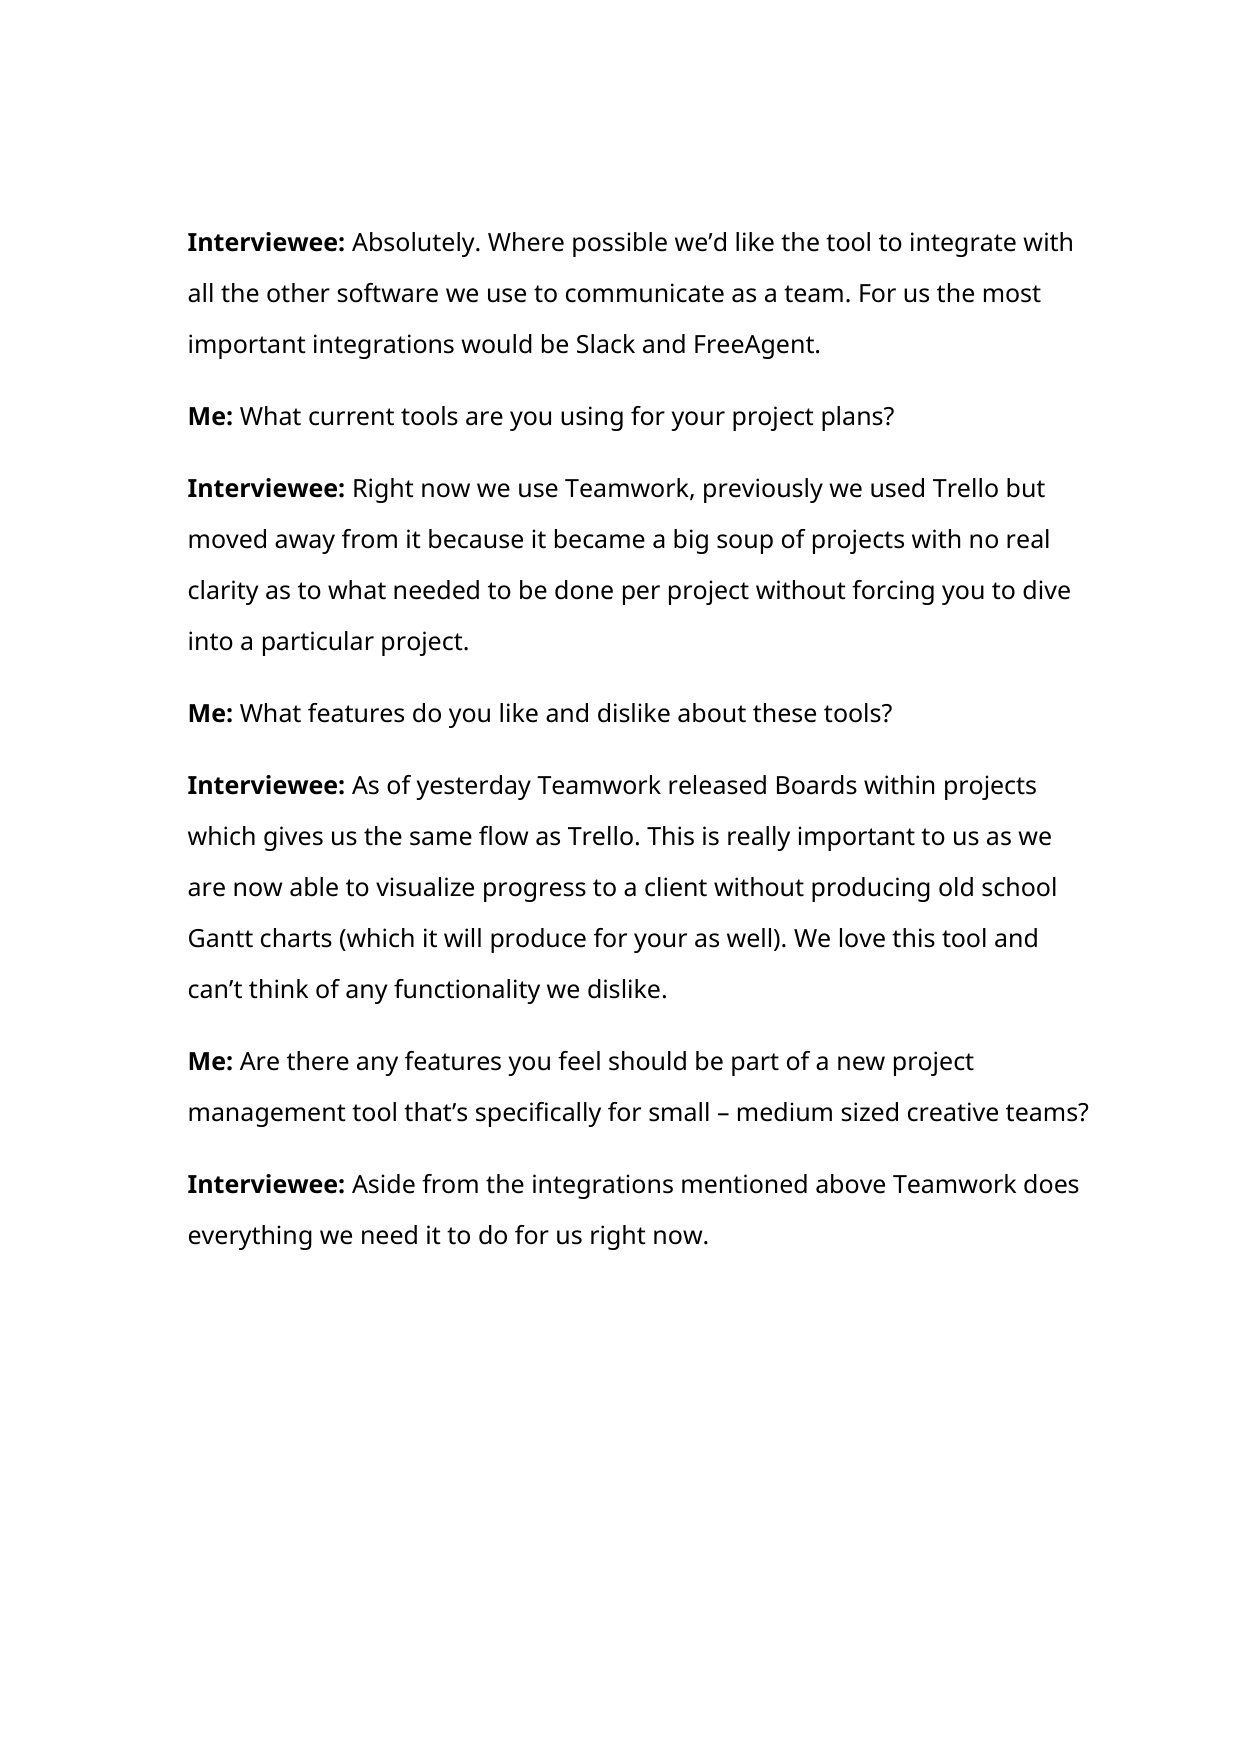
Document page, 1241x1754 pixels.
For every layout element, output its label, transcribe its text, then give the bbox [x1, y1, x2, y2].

text Me: Are there any features you feel should be part of a new project management tool that’s specifically for small – medium sized creative teams? [187, 1044, 1090, 1129]
text Interviewee: Absolutely. Where possible we’d like the tool to integrate with all the other software we use to communicate as a team. For us the most important integrations would be Slack and FreeAgent. [187, 225, 1090, 361]
text Interviewee: Right now we use Teamwork, previously we used Trello but moved away from it because it became a big soup of projects with no real clarity as to what needed to be done per project without forcing you to dive into a particular project. [187, 471, 1090, 658]
text Interviewee: Aside from the integrations mentioned above Teamwork does everything we need it to do for us right now. [187, 1167, 1090, 1252]
text Me: What current tools are you using for your project plans? [187, 399, 1090, 433]
text Interviewee: As of yesterday Teamwork released Boards within projects which gives us the same flow as Trello. This is really important to us as we are now able to visualize progress to a client without producing old school Gantt charts (which it will produce for your as well). We love this tool and can’t think of any functionality we dislike. [187, 768, 1090, 1006]
text Me: What features do you like and dislike about these tools? [187, 696, 1090, 730]
